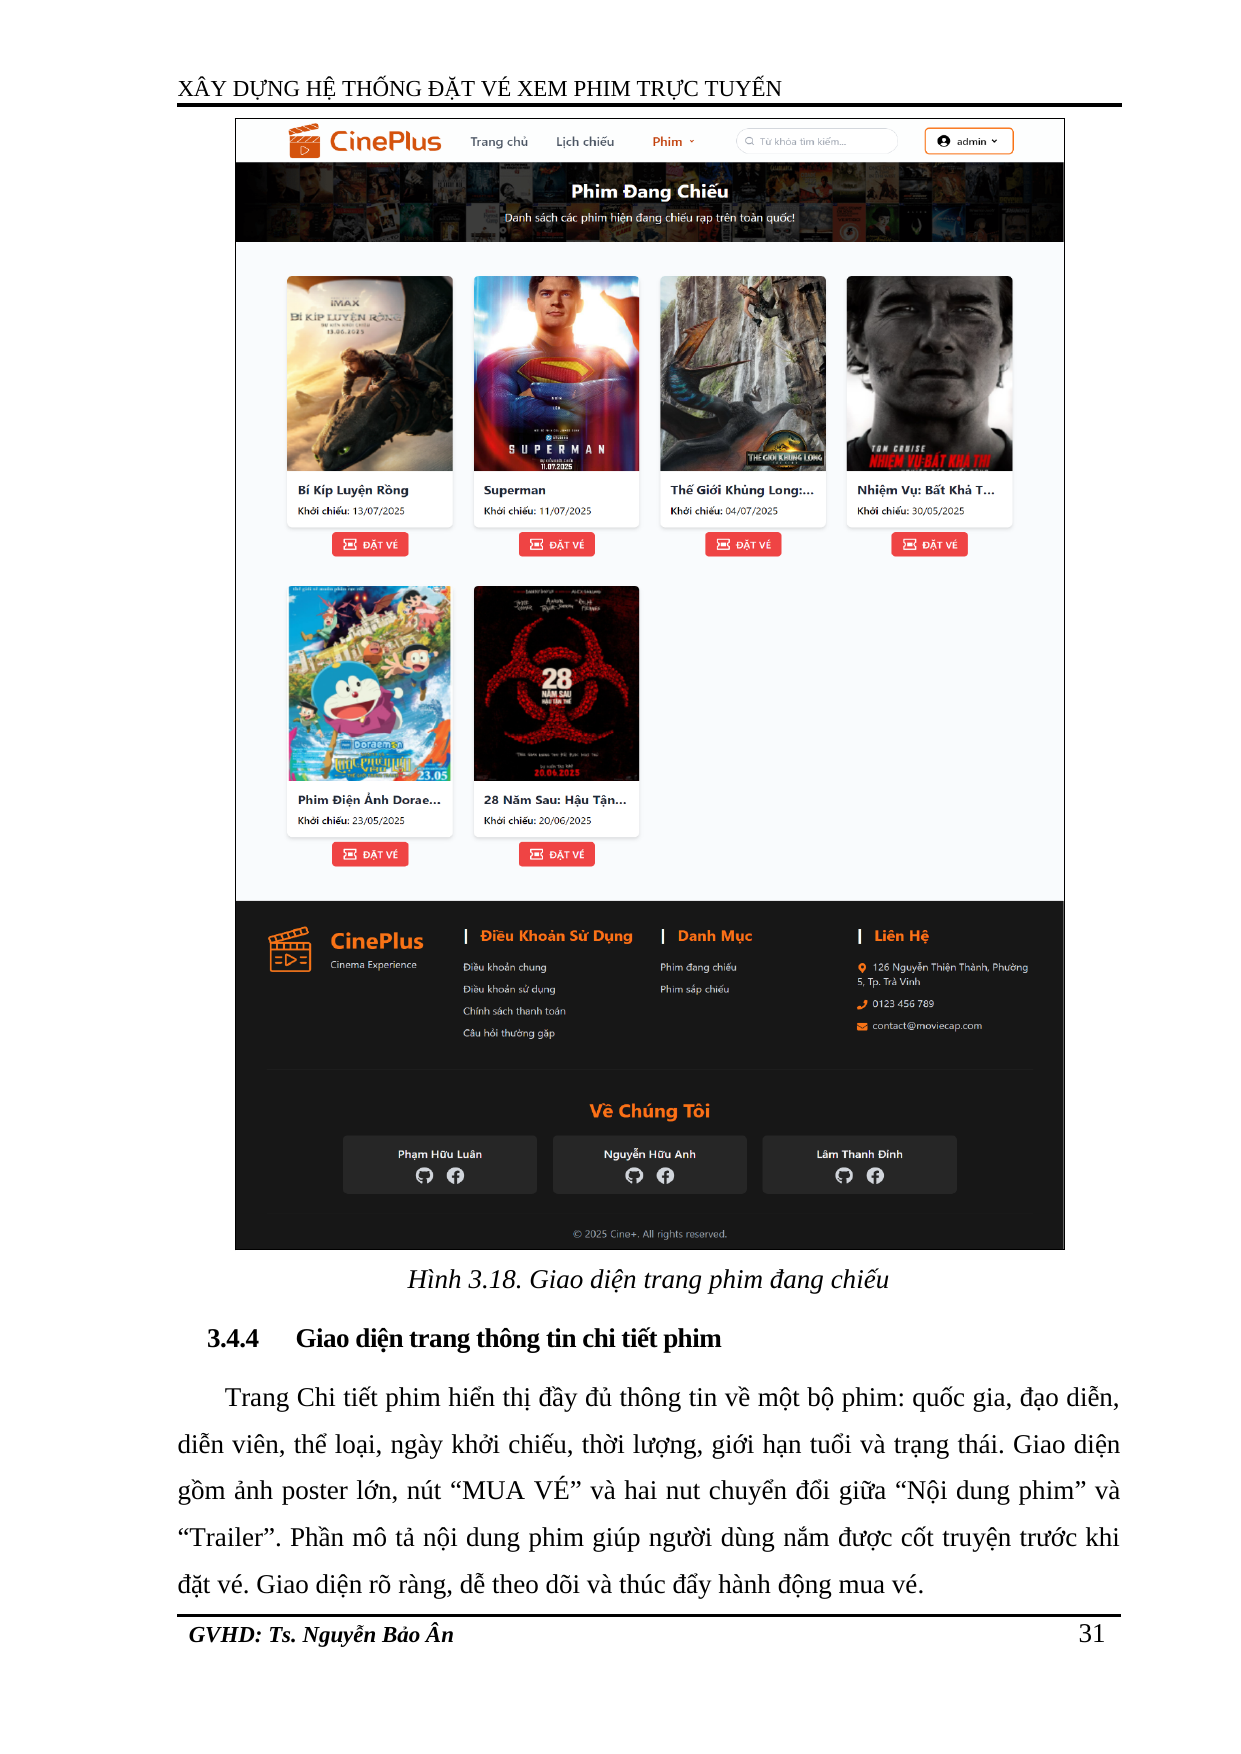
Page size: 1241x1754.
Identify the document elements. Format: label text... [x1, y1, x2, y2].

picture [236, 119, 1064, 1249]
subtitle Giao diện trang thông tin chi tiết phim [207, 1322, 1122, 1353]
text Trang Chi tiết phim hiển thị đầy đủ thông tin về một bộ phim: quốc gia, đạo diễn, diễn viên, thể loại, ngày khởi chiếu, thời lượng, giới hạn tuổi và trạng thái. Giao diện gồm ảnh poster lớn, nút “MUA VÉ” và hai nut chuyển đổi giữa “Nội dung phim” và “Trailer”. Phần mô tả nội dung phim giúp người dùng nắm được cốt truyện trước khi đặt vé. Giao diện rõ ràng, dễ theo dõi và thúc đẩy hành động mua vé. [177, 1381, 1122, 1599]
